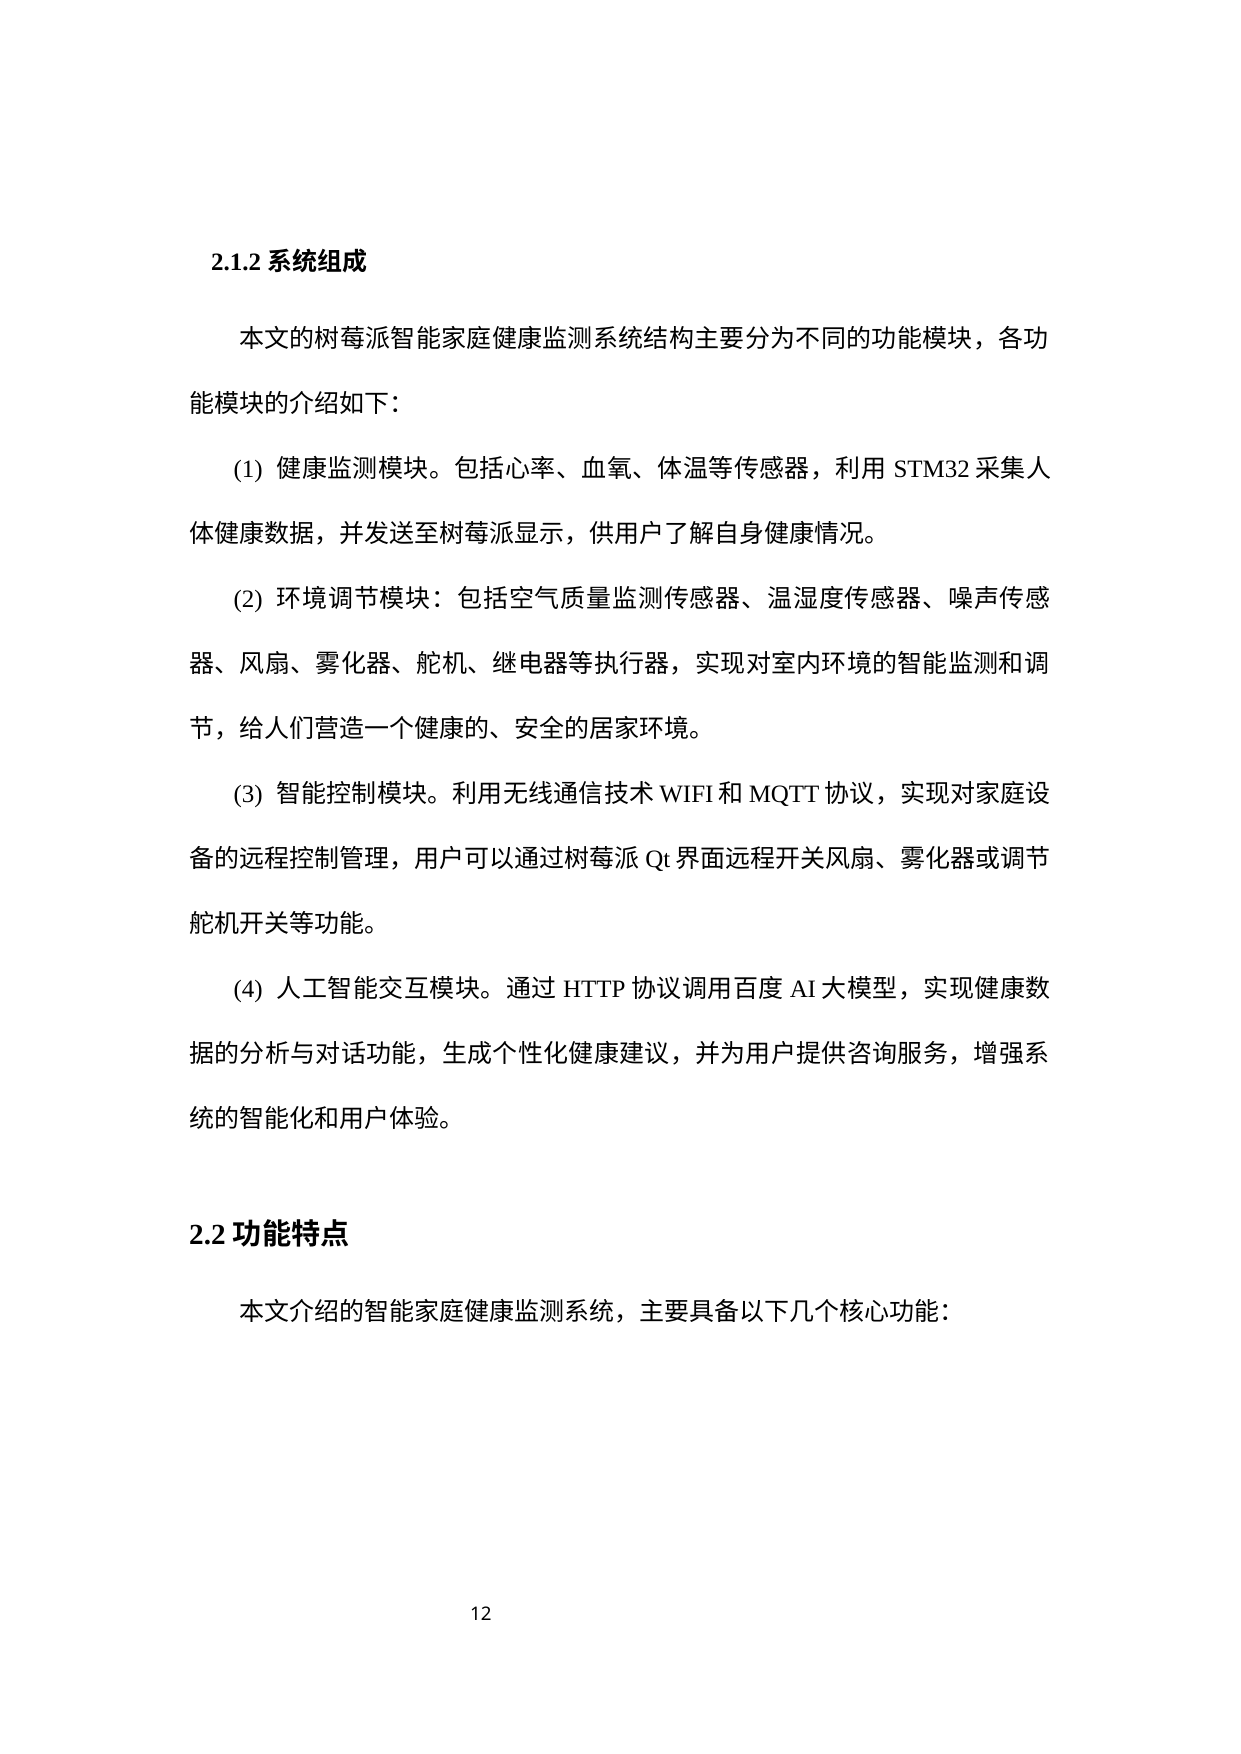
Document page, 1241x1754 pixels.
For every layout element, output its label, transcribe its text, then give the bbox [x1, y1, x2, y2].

list 健康监测模块。包括心率、血氧、体温等传感器，利用STM32采集人体健康数据，并发送至树莓派显示，供用户了解自身健康情况。 [189, 434, 1051, 564]
subtitle 系统组成 [196, 227, 1051, 292]
text 本文的树莓派智能家庭健康监测系统结构主要分为不同的功能模块，各功能模块的介绍如下： [189, 304, 1051, 434]
subtitle 功能特点 [189, 1199, 1051, 1264]
list 智能控制模块。利用无线通信技术WIFI和MQTT协议，实现对家庭设备的远程控制管理，用户可以通过树莓派Qt界面远程开关风扇、雾化器或调节舵机开关等功能。 [189, 759, 1051, 954]
text 本文介绍的智能家庭健康监测系统，主要具备以下几个核心功能： [189, 1277, 1051, 1342]
list 人工智能交互模块。通过HTTP协议调用百度AI大模型，实现健康数据的分析与对话功能，生成个性化健康建议，并为用户提供咨询服务，增强系统的智能化和用户体验。 [189, 954, 1051, 1149]
list 环境调节模块：包括空气质量监测传感器、温湿度传感器、噪声传感器、风扇、雾化器、舵机、继电器等执行器，实现对室内环境的智能监测和调节，给人们营造一个健康的、安全的居家环境。 [189, 564, 1051, 759]
